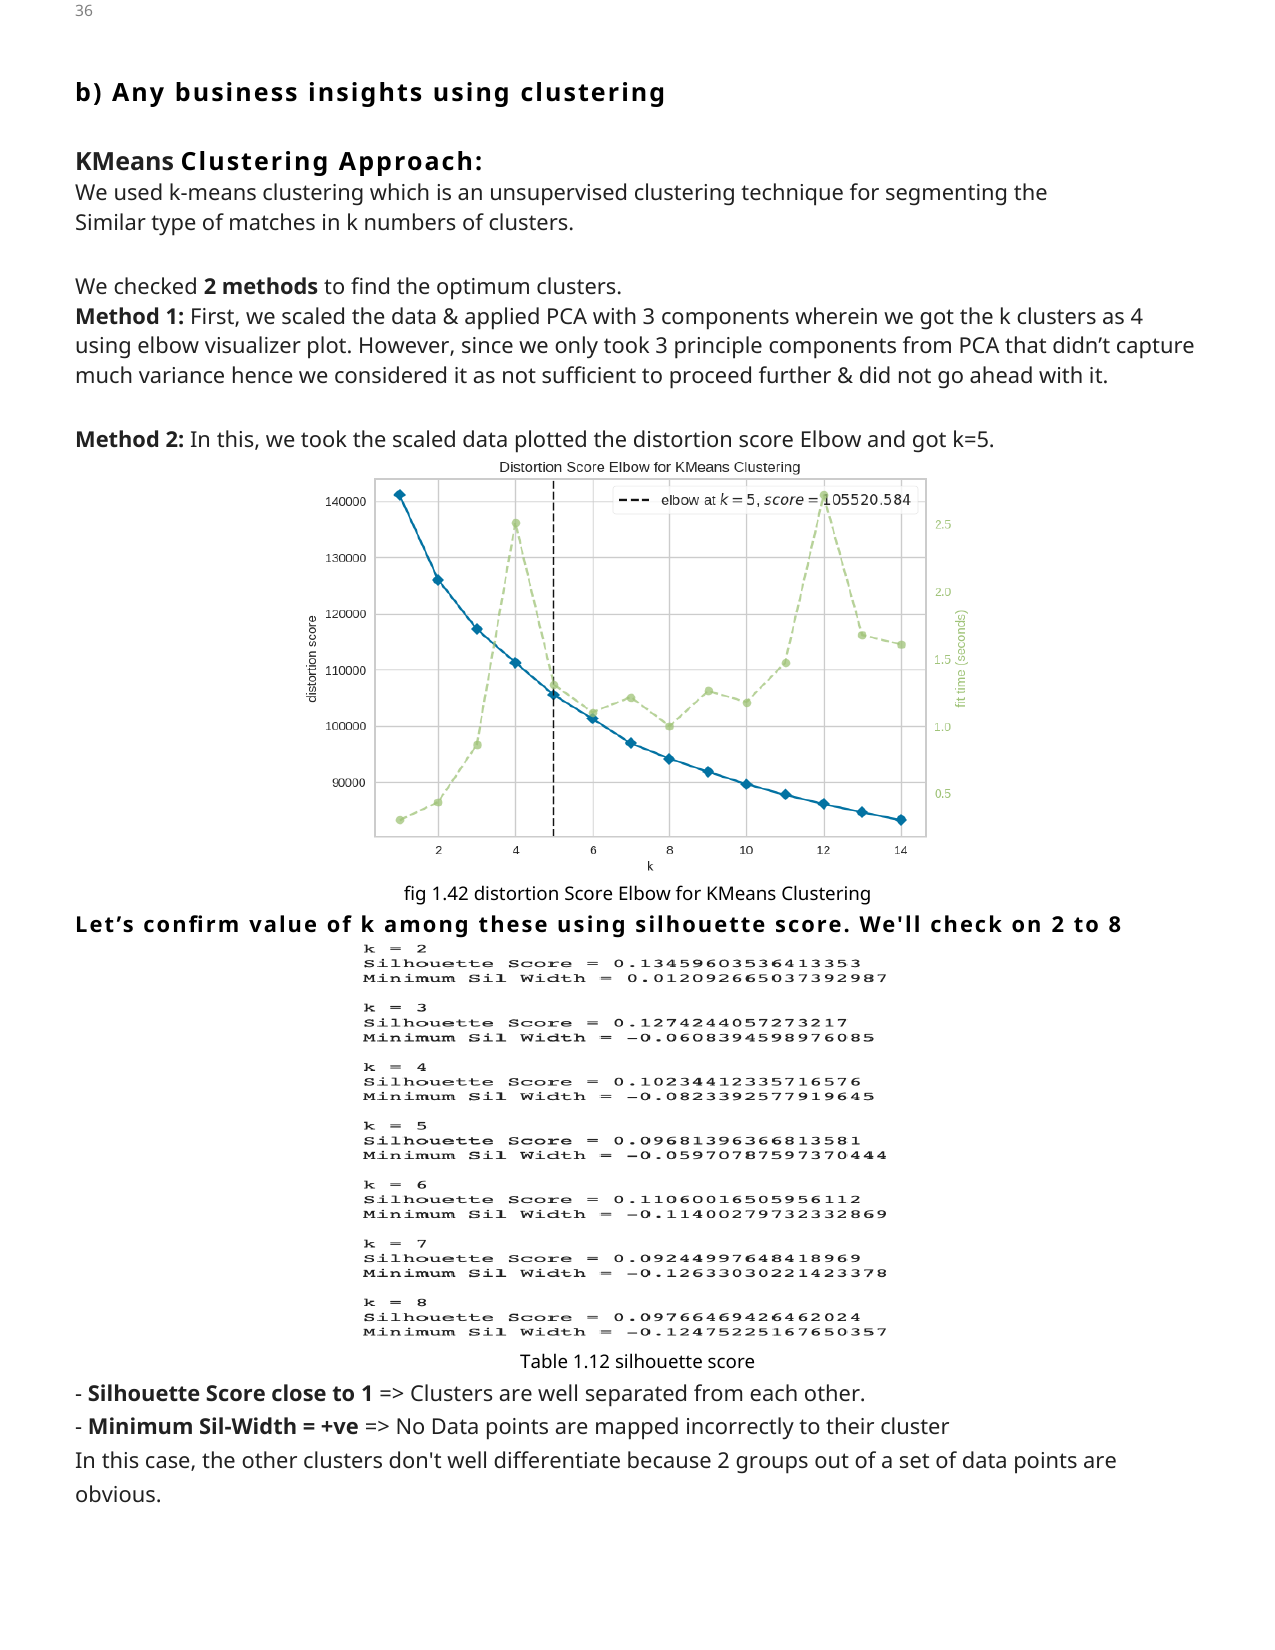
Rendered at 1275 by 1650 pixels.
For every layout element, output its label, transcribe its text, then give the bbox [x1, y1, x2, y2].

subtitle KMeans Clustering Approach: [75, 143, 1200, 177]
text In this case, the other clusters don't well differentiate because 2 groups out of a set of data points are obvious. [75, 1445, 1200, 1508]
text - Minimum Sil-Width = +ve => No Data points are mapped incorrectly to their cluster [75, 1411, 1200, 1441]
subtitle Method 1: First, we scaled the data & applied PCA with 3 components wherein we got the k clusters as 4 using elbow visualizer plot. However, since we only took 3 principle components from PCA that didn’t capture much variance hence we considered it as not sufficient to proceed further & did not go ahead with it. [75, 301, 1200, 390]
subtitle b) Any business insights using clustering [75, 75, 1200, 109]
text - Silhouette Score close to 1 => Clusters are well separated from each other. [75, 1378, 1200, 1407]
text fig 1.42 distortion Score Elbow for KMeans Clustering [75, 880, 1200, 906]
picture [354, 938, 921, 1349]
subtitle Let’s confirm value of k among these using silhouette score. We'll check on 2 to 8 [75, 909, 1200, 939]
subtitle We checked 2 methods to find the optimum clusters. [75, 271, 1200, 301]
picture [298, 453, 977, 881]
subtitle Method 2: In this, we took the scaled data plotted the distortion score Elbow and got k=5. [75, 424, 1200, 454]
subtitle We used k-means clustering which is an unsupervised clustering technique for segmenting the [75, 177, 1200, 207]
text Table 1.12 silhouette score [75, 1349, 1200, 1374]
subtitle Similar type of matches in k numbers of clusters. [75, 207, 1200, 237]
